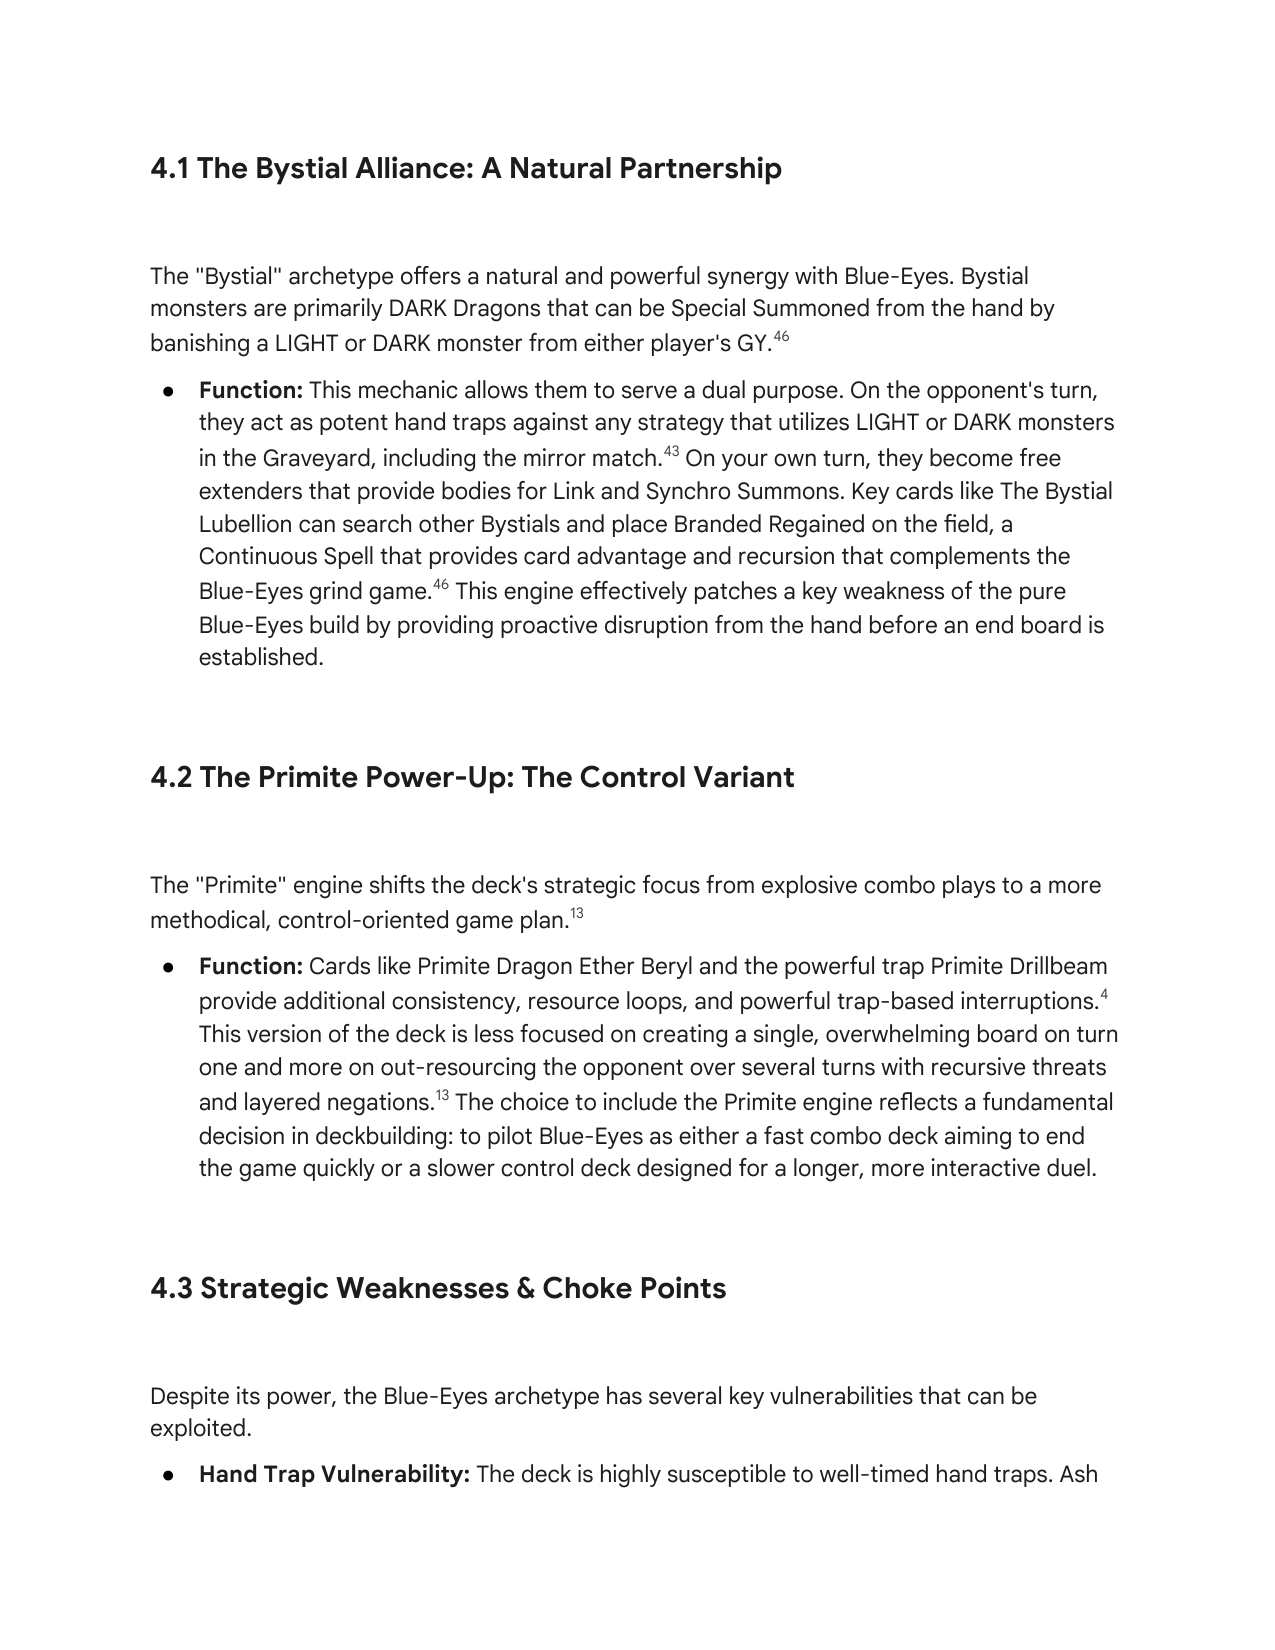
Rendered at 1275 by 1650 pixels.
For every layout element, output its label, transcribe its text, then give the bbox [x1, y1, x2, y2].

subtitle 4.3 Strategic Weaknesses & Choke Points [150, 1270, 1125, 1307]
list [161, 1460, 1125, 1488]
list Function: Cards like Primite Dragon Ether Beryl and the powerful trap Primite Drillbeam provide additional consistency, resource loops, and powerful trap-based interruptions.4 This version of the deck is less focused on creating a single, overwhelming board on turn one and more on out-resourcing the opponent over several turns with recursive threats and layered negations.13 The choice to include the Primite engine reflects a fundamental decision in deckbuilding: to pilot Blue-Eyes as either a fast combo deck aiming to end the game quickly or a slower control deck designed for a longer, more interactive duel. [161, 952, 1125, 1183]
subtitle 4.1 The Bystial Alliance: A Natural Partnership [150, 150, 1125, 187]
subtitle 4.2 The Primite Power-Up: The Control Variant [150, 759, 1125, 796]
text Despite its power, the Blue-Eyes archetype has several key vulnerabilities that can be exploited. [150, 1382, 1125, 1443]
text The "Primite" engine shifts the deck's strategic focus from explosive combo plays to a more methodical, control-oriented game plan.13 [150, 871, 1125, 935]
list Function: This mechanic allows them to serve a dual purpose. On the opponent's turn, they act as potent hand traps against any strategy that utilizes LIGHT or DARK monsters in the Graveyard, including the mirror match.43 On your own turn, they become free extenders that provide bodies for Link and Synchro Summons. Key cards like The Bystial Lubellion can search other Bystials and place Branded Regained on the field, a Continuous Spell that provides card advantage and recursion that complements the Blue-Eyes grind game.46 This engine effectively patches a key weakness of the pure Blue-Eyes build by providing proactive disruption from the hand before an end board is established. [161, 376, 1125, 672]
text The "Bystial" archetype offers a natural and powerful synergy with Blue-Eyes. Bystial monsters are primarily DARK Dragons that can be Special Summoned from the hand by banishing a LIGHT or DARK monster from either player's GY.46 [150, 262, 1125, 359]
